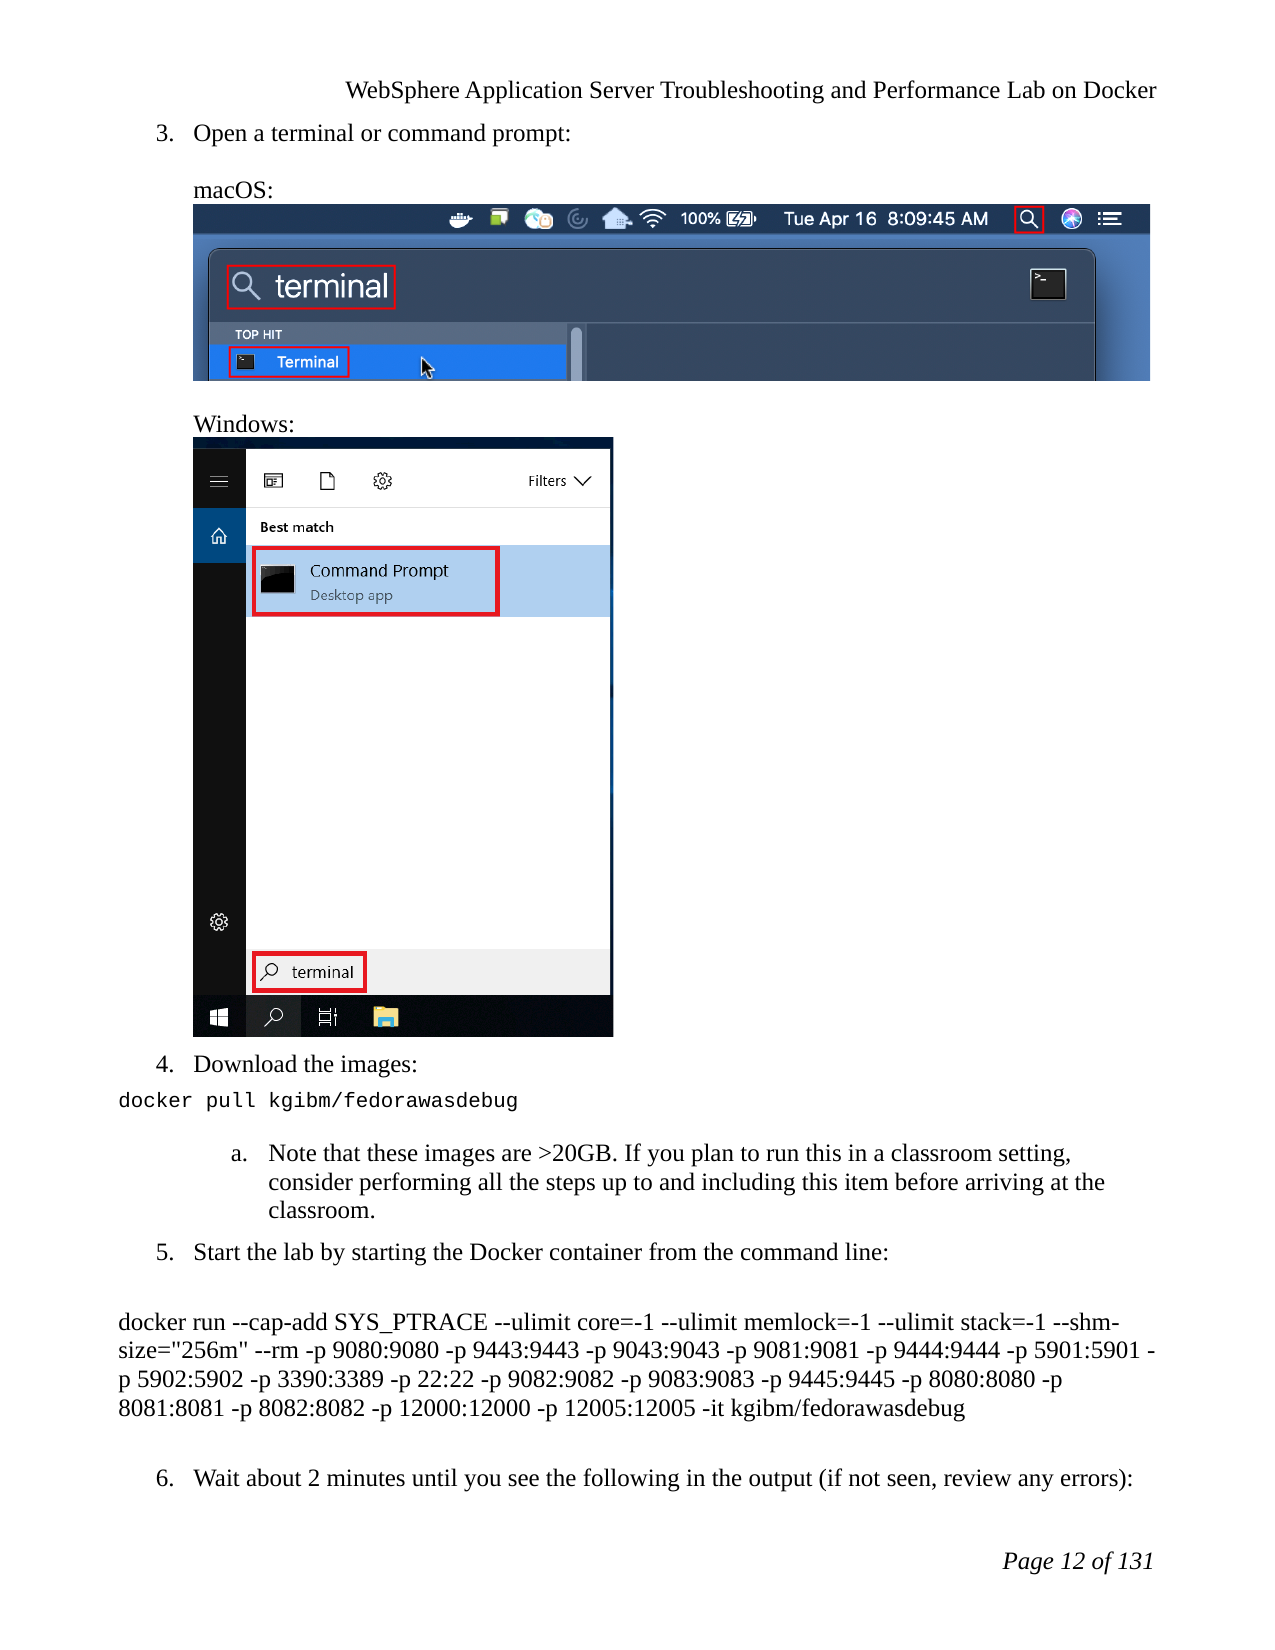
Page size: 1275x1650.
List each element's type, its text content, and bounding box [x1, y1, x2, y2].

list Note that these images are >20GB. If you plan to run this in a classroom setting, consider performing all the steps up to and including this item before arriving at the classroom. [231, 1138, 1157, 1224]
picture [193, 437, 614, 1037]
picture [193, 204, 1150, 381]
list Start the lab by starting the Docker container from the command line: [156, 1237, 1157, 1294]
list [156, 1463, 1157, 1520]
list Download the images: [156, 1049, 1157, 1078]
text docker pull kgibm/fedorawasdebug [118, 1091, 1157, 1138]
text docker run --cap-add SYS_PTRACE --ulimit core=-1 --ulimit memlock=-1 --ulimit stack=-1 --shm-size="256m" --rm -p 9080:9080 -p 9443:9443 -p 9043:9043 -p 9081:9081 -p 9444:9444 -p 5901:5901 -p 5902:5902 -p 3390:3389 -p 22:22 -p 9082:9082 -p 9083:9083 -p 9445:9445 -p 8080:8080 -p 8081:8081 -p 8082:8082 -p 12000:12000 -p 12005:12005 -it kgibm/fedorawasdebug [118, 1307, 1157, 1422]
